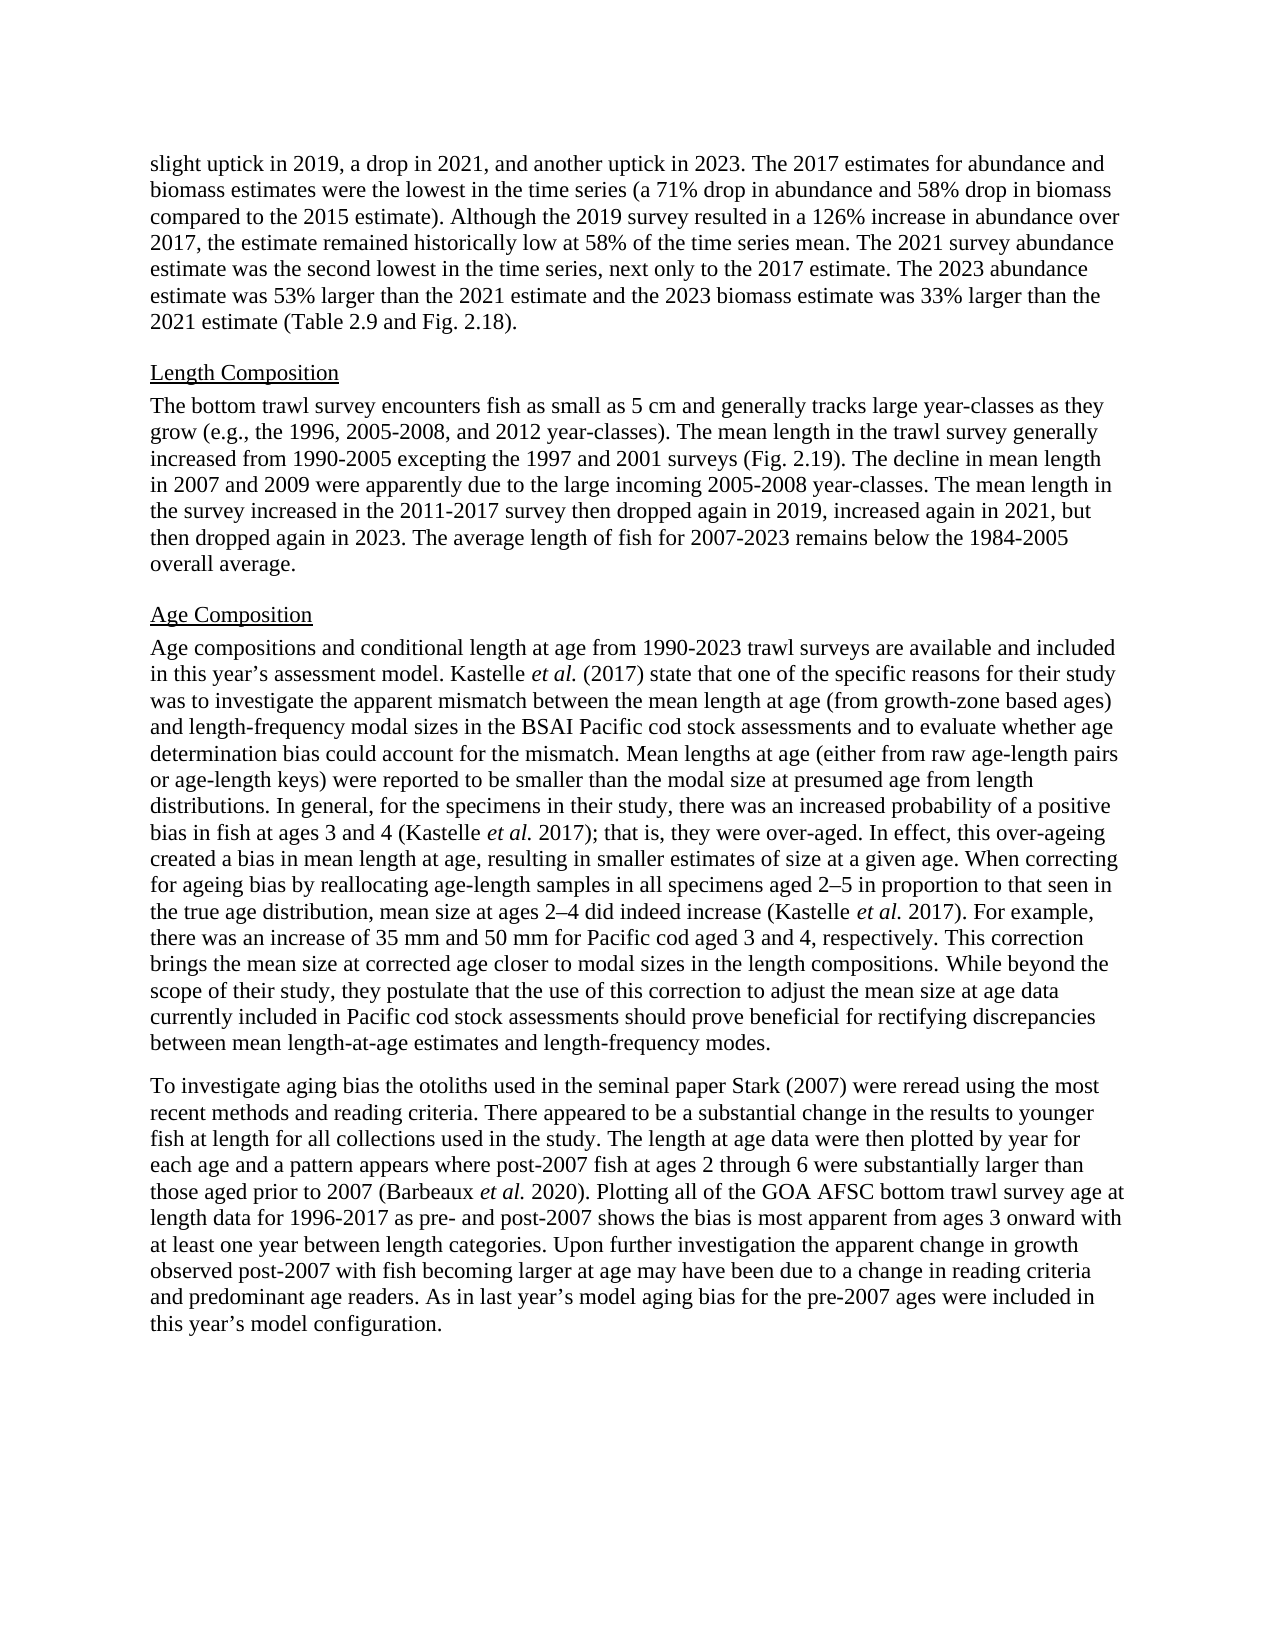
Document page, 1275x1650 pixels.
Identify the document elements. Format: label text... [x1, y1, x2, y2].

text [150, 150, 1125, 334]
subtitle Length Composition [150, 359, 1125, 386]
subtitle Age Composition [150, 602, 1125, 628]
text The bottom trawl survey encounters fish as small as 5 cm and generally tracks large year-classes as they grow (e.g., the 1996, 2005-2008, and 2012 year-classes). The mean length in the trawl survey generally increased from 1990-2005 excepting the 1997 and 2001 surveys (Fig. 2.19). The decline in mean length in 2007 and 2009 were apparently due to the large incoming 2005-2008 year-classes. The mean length in the survey increased in the 2011-2017 survey then dropped again in 2019, increased again in 2021, but then dropped again in 2023. The average length of fish for 2007-2023 remains below the 1984-2005 overall average. [150, 392, 1125, 577]
text To investigate aging bias the otoliths used in the seminal paper Stark (2007) were reread using the most recent methods and reading criteria. There appeared to be a substantial change in the results to younger fish at length for all collections used in the study. The length at age data were then plotted by year for each age and a pattern appears where post-2007 fish at ages 2 through 6 were substantially larger than those aged prior to 2007 (Barbeaux et al. 2020). Plotting all of the GOA AFSC bottom trawl survey age at length data for 1996-2017 as pre- and post-2007 shows the bias is most apparent from ages 3 onward with at least one year between length categories. Upon further investigation the apparent change in growth observed post-2007 with fish becoming larger at age may have been due to a change in reading criteria and predominant age readers. As in last year’s model aging bias for the pre-2007 ages were included in this year’s model configuration. [150, 1072, 1125, 1336]
text Age compositions and conditional length at age from 1990-2023 trawl surveys are available and included in this year’s assessment model. Kastelle et al. (2017) state that one of the specific reasons for their study was to investigate the apparent mismatch between the mean length at age (from growth-zone based ages) and length-frequency modal sizes in the BSAI Pacific cod stock assessments and to evaluate whether age determination bias could account for the mismatch. Mean lengths at age (either from raw age-length pairs or age-length keys) were reported to be smaller than the modal size at presumed age from length distributions. In general, for the specimens in their study, there was an increased probability of a positive bias in fish at ages 3 and 4 (Kastelle et al. 2017); that is, they were over-aged. In effect, this over-ageing created a bias in mean length at age, resulting in smaller estimates of size at a given age. When correcting for ageing bias by reallocating age-length samples in all specimens aged 2–5 in proportion to that seen in the true age distribution, mean size at ages 2–4 did indeed increase (Kastelle et al. 2017). For example, there was an increase of 35 mm and 50 mm for Pacific cod aged 3 and 4, respectively. This correction brings the mean size at corrected age closer to modal sizes in the length compositions. While beyond the scope of their study, they postulate that the use of this correction to adjust the mean size at age data currently included in Pacific cod stock assessments should prove beneficial for rectifying discrepancies between mean length-at-age estimates and length-frequency modes. [150, 634, 1125, 1056]
